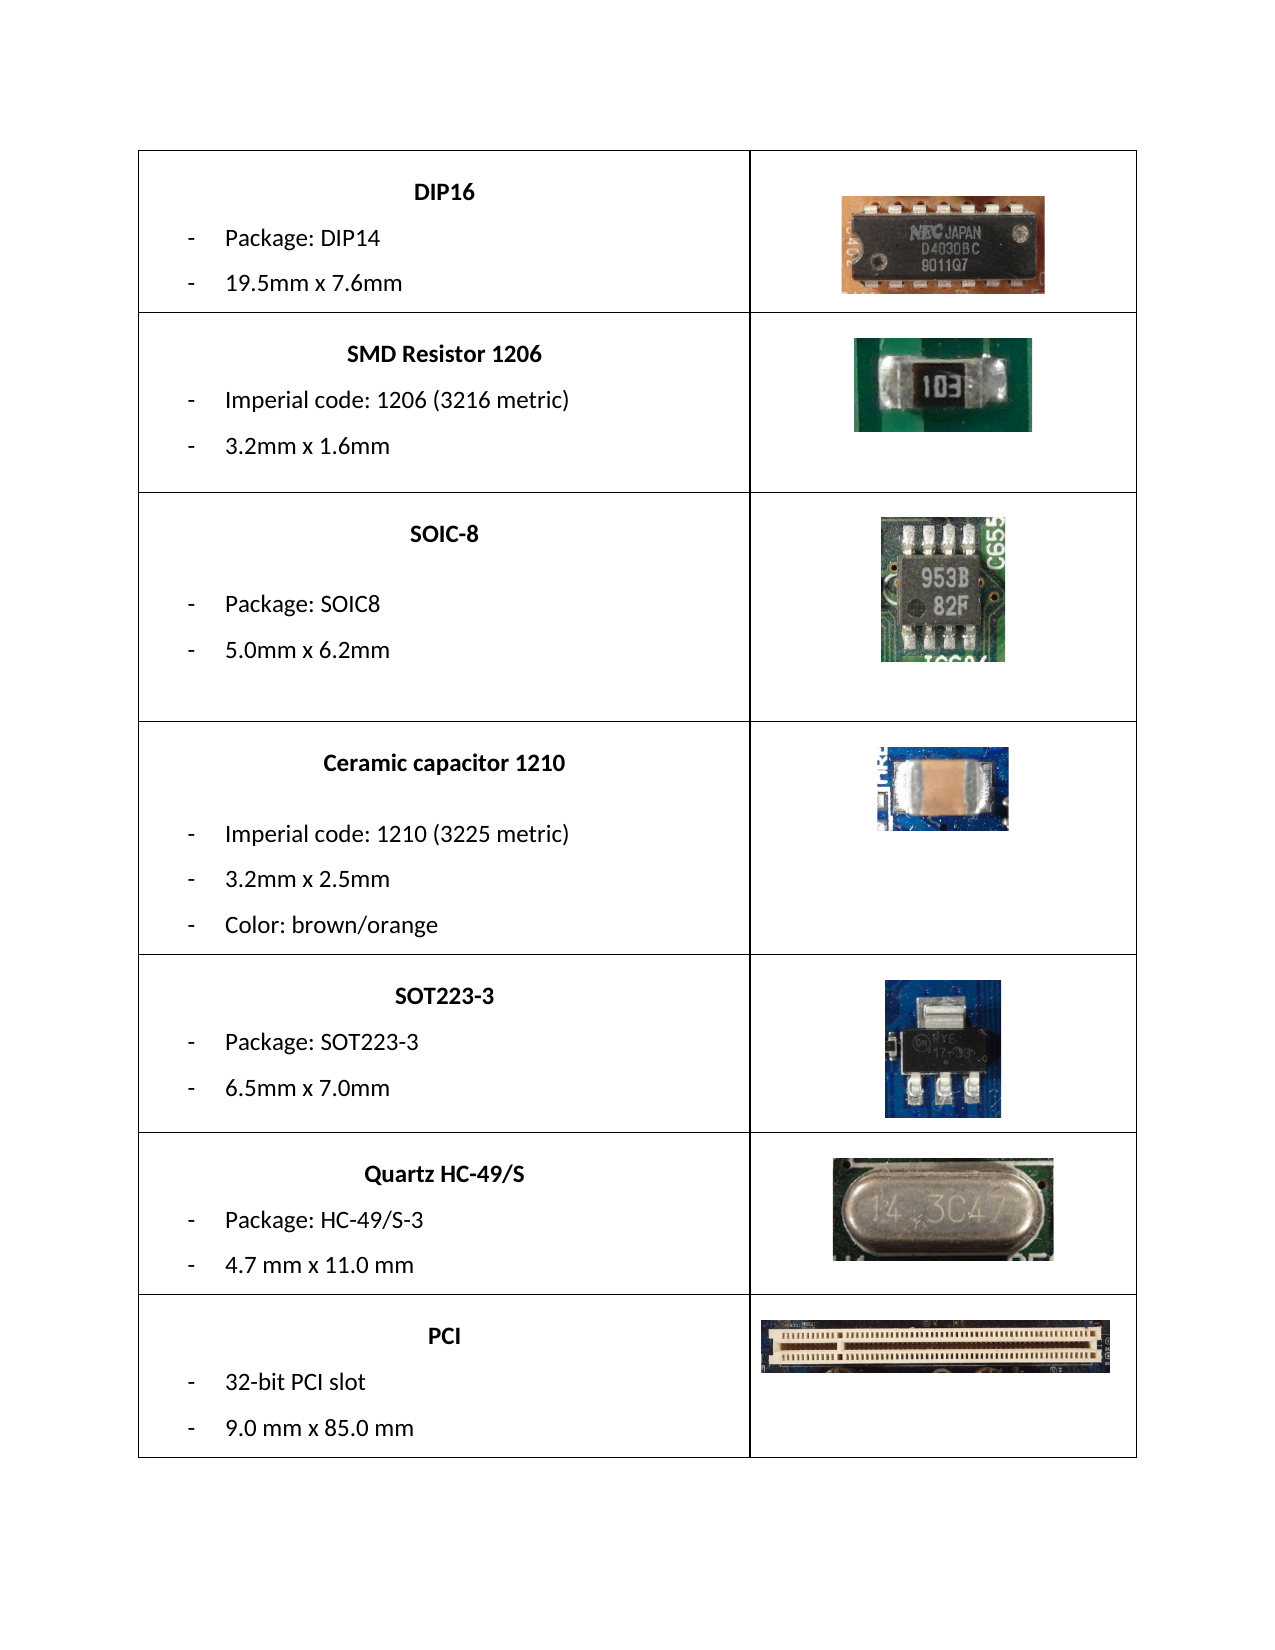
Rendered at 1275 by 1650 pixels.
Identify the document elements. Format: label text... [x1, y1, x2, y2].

table_cell [751, 955, 1136, 1132]
table_cell PCI 32-bit PCI slot 9.0 mm x 85.0 mm [139, 1295, 749, 1457]
picture [832, 1158, 1054, 1261]
table_cell [751, 313, 1136, 492]
table_cell [751, 722, 1136, 954]
picture [877, 747, 1009, 831]
table_cell [751, 1295, 1136, 1457]
table_cell SOIC-8 Package: SOIC8 5.0mm x 6.2mm [139, 493, 749, 721]
picture [761, 1320, 1110, 1373]
table_cell SOT223-3 Package: SOT223-3 6.5mm x 7.0mm [139, 955, 749, 1132]
table_cell Ceramic capacitor 1210 Imperial code: 1210 (3225 metric) 3.2mm x 2.5mm Color: brown/orange [139, 722, 749, 954]
picture [841, 196, 1045, 294]
picture [881, 517, 1006, 662]
picture [885, 980, 1002, 1118]
table_cell SMD Resistor 1206 Imperial code: 1206 (3216 metric) 3.2mm x 1.6mm [139, 313, 749, 492]
table_cell DIP16 Package: DIP14 19.5mm x 7.6mm [139, 151, 749, 312]
table_cell [751, 493, 1136, 721]
table_cell [751, 1133, 1136, 1294]
table_cell [751, 151, 1136, 312]
table_cell Quartz HC-49/S Package: HC-49/S-3 4.7 mm x 11.0 mm [139, 1133, 749, 1294]
picture [854, 338, 1033, 432]
